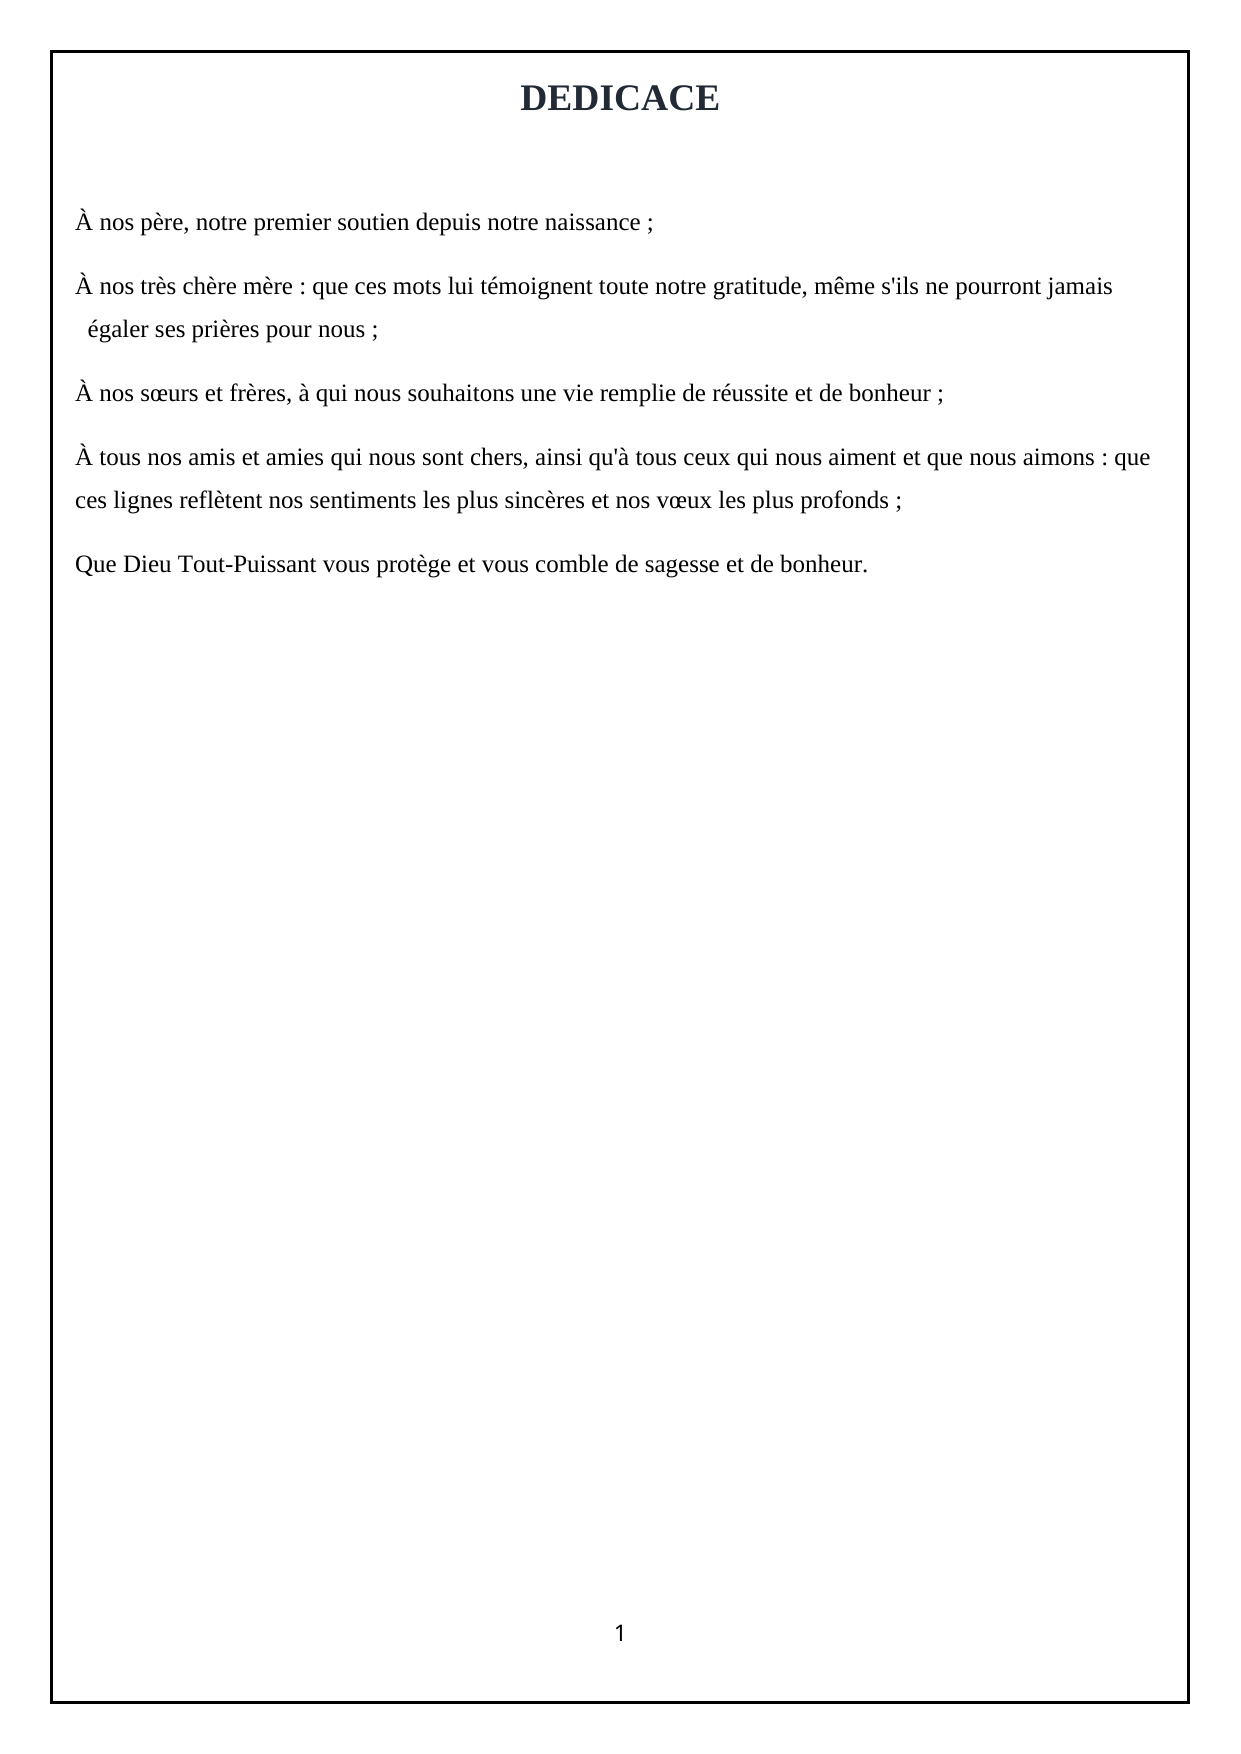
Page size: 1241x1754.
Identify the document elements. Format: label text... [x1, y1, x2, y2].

text À nos très chère mère : que ces mots lui témoignent toute notre gratitude, même s'ils ne pourront jamais égaler ses prières pour nous ; [75, 271, 1165, 343]
text À tous nos amis et amies qui nous sont chers, ainsi qu'à tous ceux qui nous aiment et que nous aimons : que ces lignes reflètent nos sentiments les plus sincères et nos vœux les plus profonds ; [75, 442, 1165, 514]
text À nos sœurs et frères, à qui nous souhaitons une vie remplie de réussite et de bonheur ; [75, 378, 1165, 407]
text À nos père, notre premier soutien depuis notre naissance ; [75, 207, 1165, 236]
text Que Dieu Tout-Puissant vous protège et vous comble de sagesse et de bonheur. [75, 549, 1165, 578]
subtitle DEDICACE [75, 75, 1165, 118]
